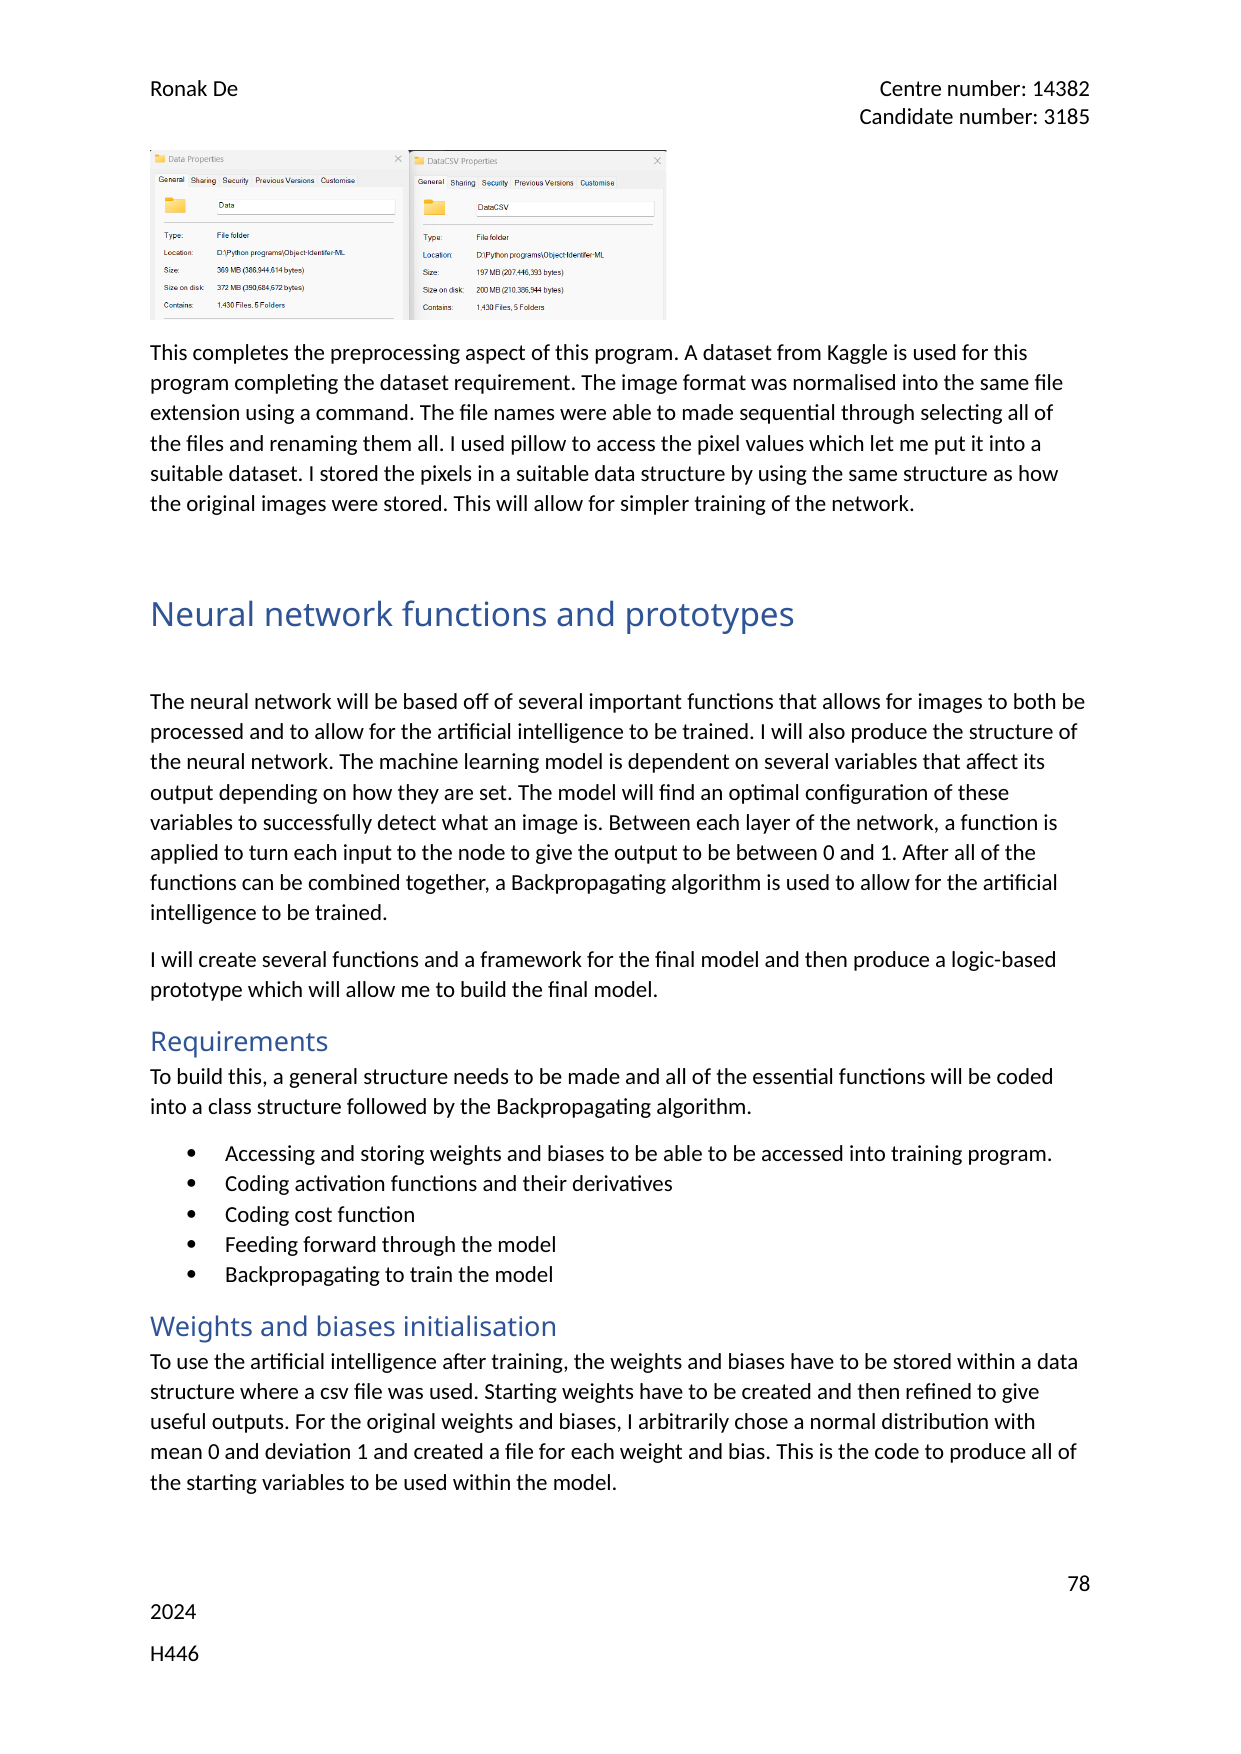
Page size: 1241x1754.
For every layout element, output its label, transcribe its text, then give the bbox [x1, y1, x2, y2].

text To use the artificial intelligence after training, the weights and biases have to be stored within a data structure where a csv file was used. Starting weights have to be created and then refined to give useful outputs. For the original weights and biases, I arbitrarily chose a normal distribution with mean 0 and deviation 1 and created a file for each weight and bias. This is the code to produce all of the starting variables to be used within the model. [150, 1347, 1090, 1496]
list Accessing and storing weights and biases to be able to be accessed into training program. [187, 1139, 1090, 1167]
list Coding cost function [187, 1200, 1090, 1228]
text This completes the preprocessing aspect of this program. A dataset from Kaggle is used for this program completing the dataset requirement. The image format was normalised into the same file extension using a command. The file names were able to made sequential through selecting all of the files and renaming them all. I used pillow to access the pixel values which let me put it into a suitable dataset. I stored the pixels in a suitable data structure by using the same structure as how the original images were stored. This will allow for simpler training of the network. [150, 338, 1090, 517]
text To build this, a general structure needs to be made and all of the essential functions will be coded into a class structure followed by the Backpropagating algorithm. [150, 1062, 1090, 1120]
subtitle Neural network functions and prototypes [150, 591, 1090, 637]
text The neural network will be based off of several important functions that allows for images to both be processed and to allow for the artificial intelligence to be trained. I will also produce the structure of the neural network. The machine learning model is dependent on several variables that affect its output depending on how they are set. The model will find an optimal configuration of these variables to successfully detect what an image is. Between each layer of the network, a function is applied to turn each input to the node to give the output to be between 0 and 1. After all of the functions can be combined together, a Backpropagating algorithm is used to allow for the artificial intelligence to be trained. [150, 687, 1090, 926]
picture [150, 150, 667, 320]
subtitle Weights and biases initialisation [150, 1307, 1090, 1344]
list Backpropagating to train the model [187, 1260, 1090, 1288]
list Coding activation functions and their derivatives [187, 1169, 1090, 1197]
subtitle Requirements [150, 1022, 1090, 1059]
list Feeding forward through the model [187, 1230, 1090, 1258]
text I will create several functions and a framework for the final model and then produce a logic-based prototype which will allow me to build the final model. [150, 945, 1090, 1003]
